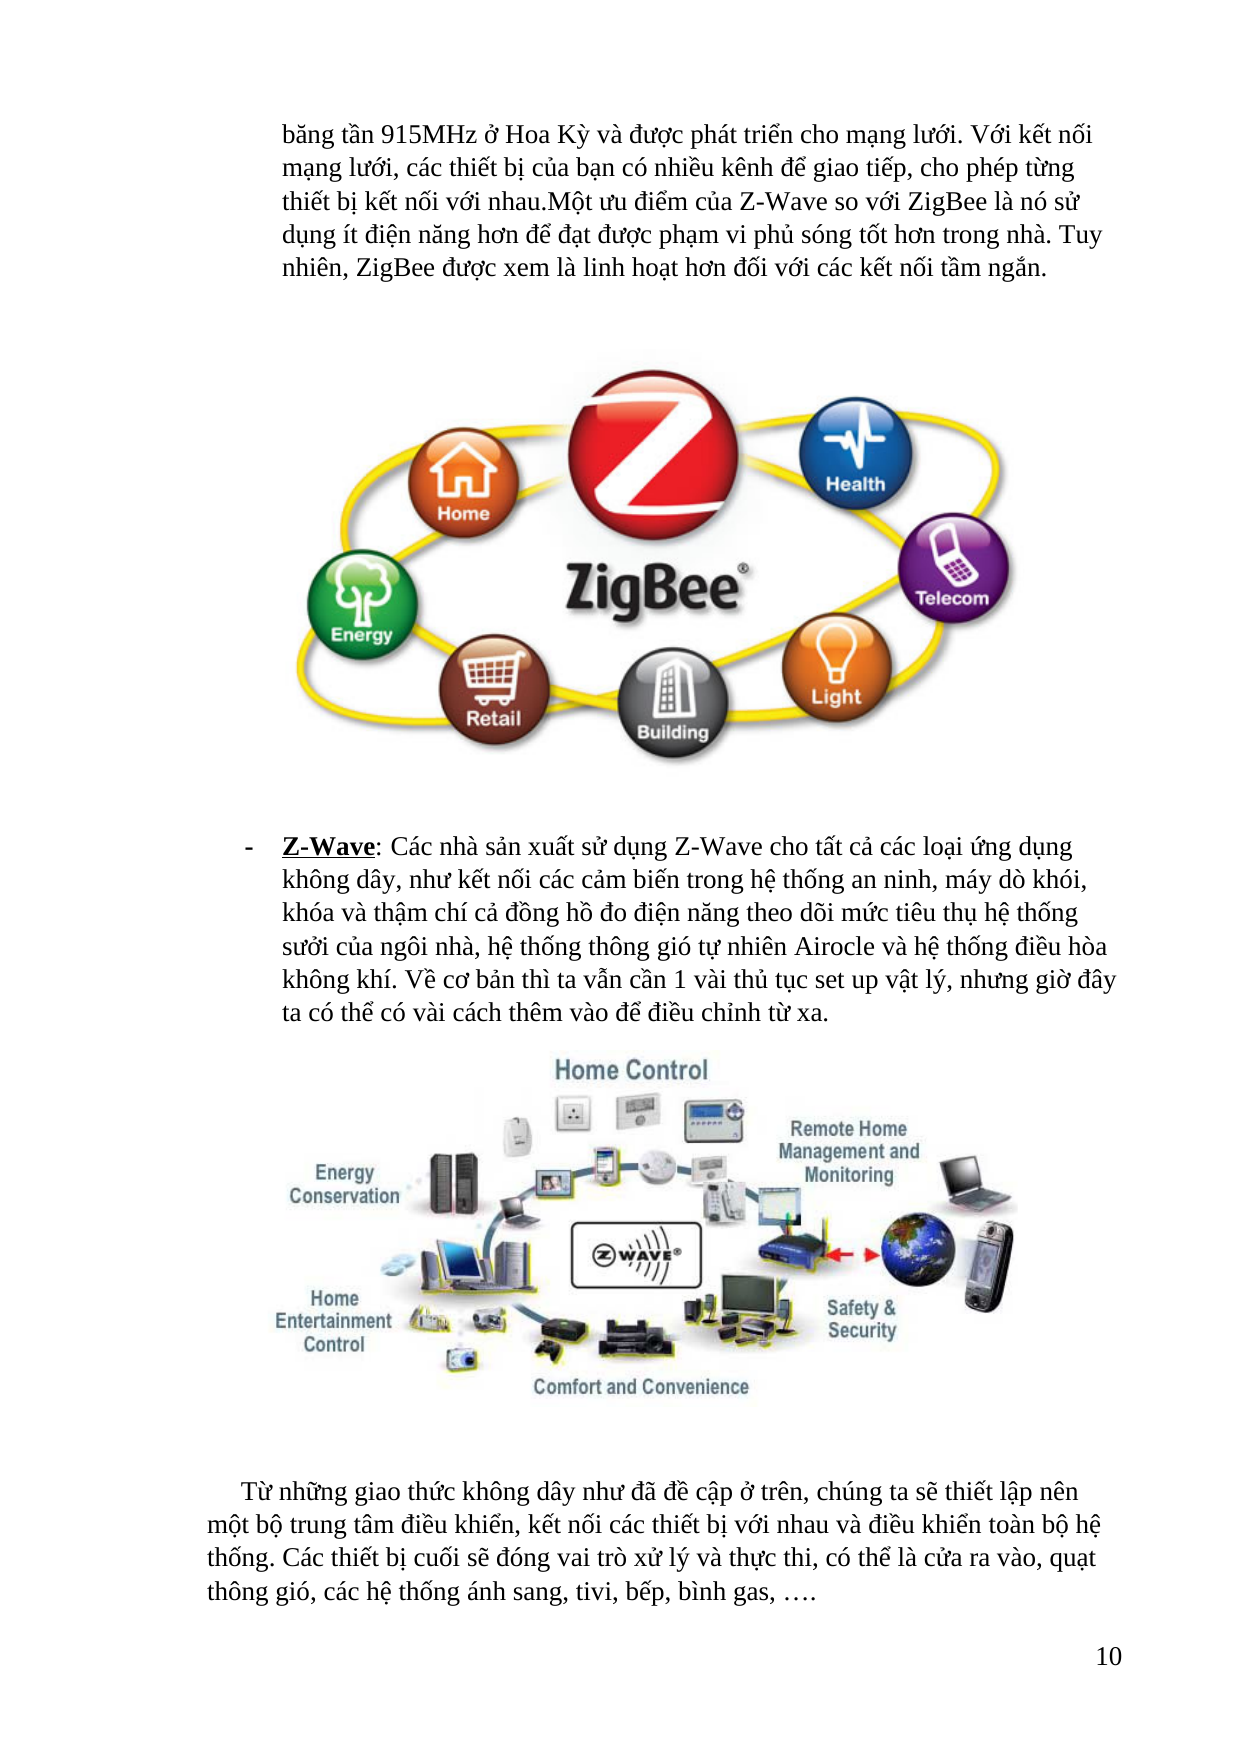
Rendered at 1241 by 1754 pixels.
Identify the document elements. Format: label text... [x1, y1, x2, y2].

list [244, 118, 1122, 282]
text Từ những giao thức không dây như đã đề cập ở trên, chúng ta sẽ thiết lập nên một bộ trung tâm điều khiển, kết nối các thiết bị với nhau và điều khiển toàn bộ hệ thống. Các thiết bị cuối sẽ đóng vai trò xử lý và thực thi, có thể là cửa ra vào, quạt thông gió, các hệ thống ánh sang, tivi, bếp, bình gas, …. [207, 1475, 1122, 1606]
picture [267, 1050, 1018, 1407]
list Z-Wave: Các nhà sản xuất sử dụng Z-Wave cho tất cả các loại ứng dụng không dây, như kết nối các cảm biến trong hệ thống an ninh, máy dò khói, khóa và thậm chí cả đồng hồ đo điện năng theo dõi mức tiêu thụ hệ thống sưởi của ngôi nhà, hệ thống thông gió tự nhiên Airocle và hệ thống điều hòa không khí. Về cơ bản thì ta vẫn cần 1 vài thủ tục set up vật lý, nhưng giờ đây ta có thể có vài cách thêm vào để điều chỉnh từ xa. [244, 830, 1122, 1027]
picture [274, 338, 1025, 795]
